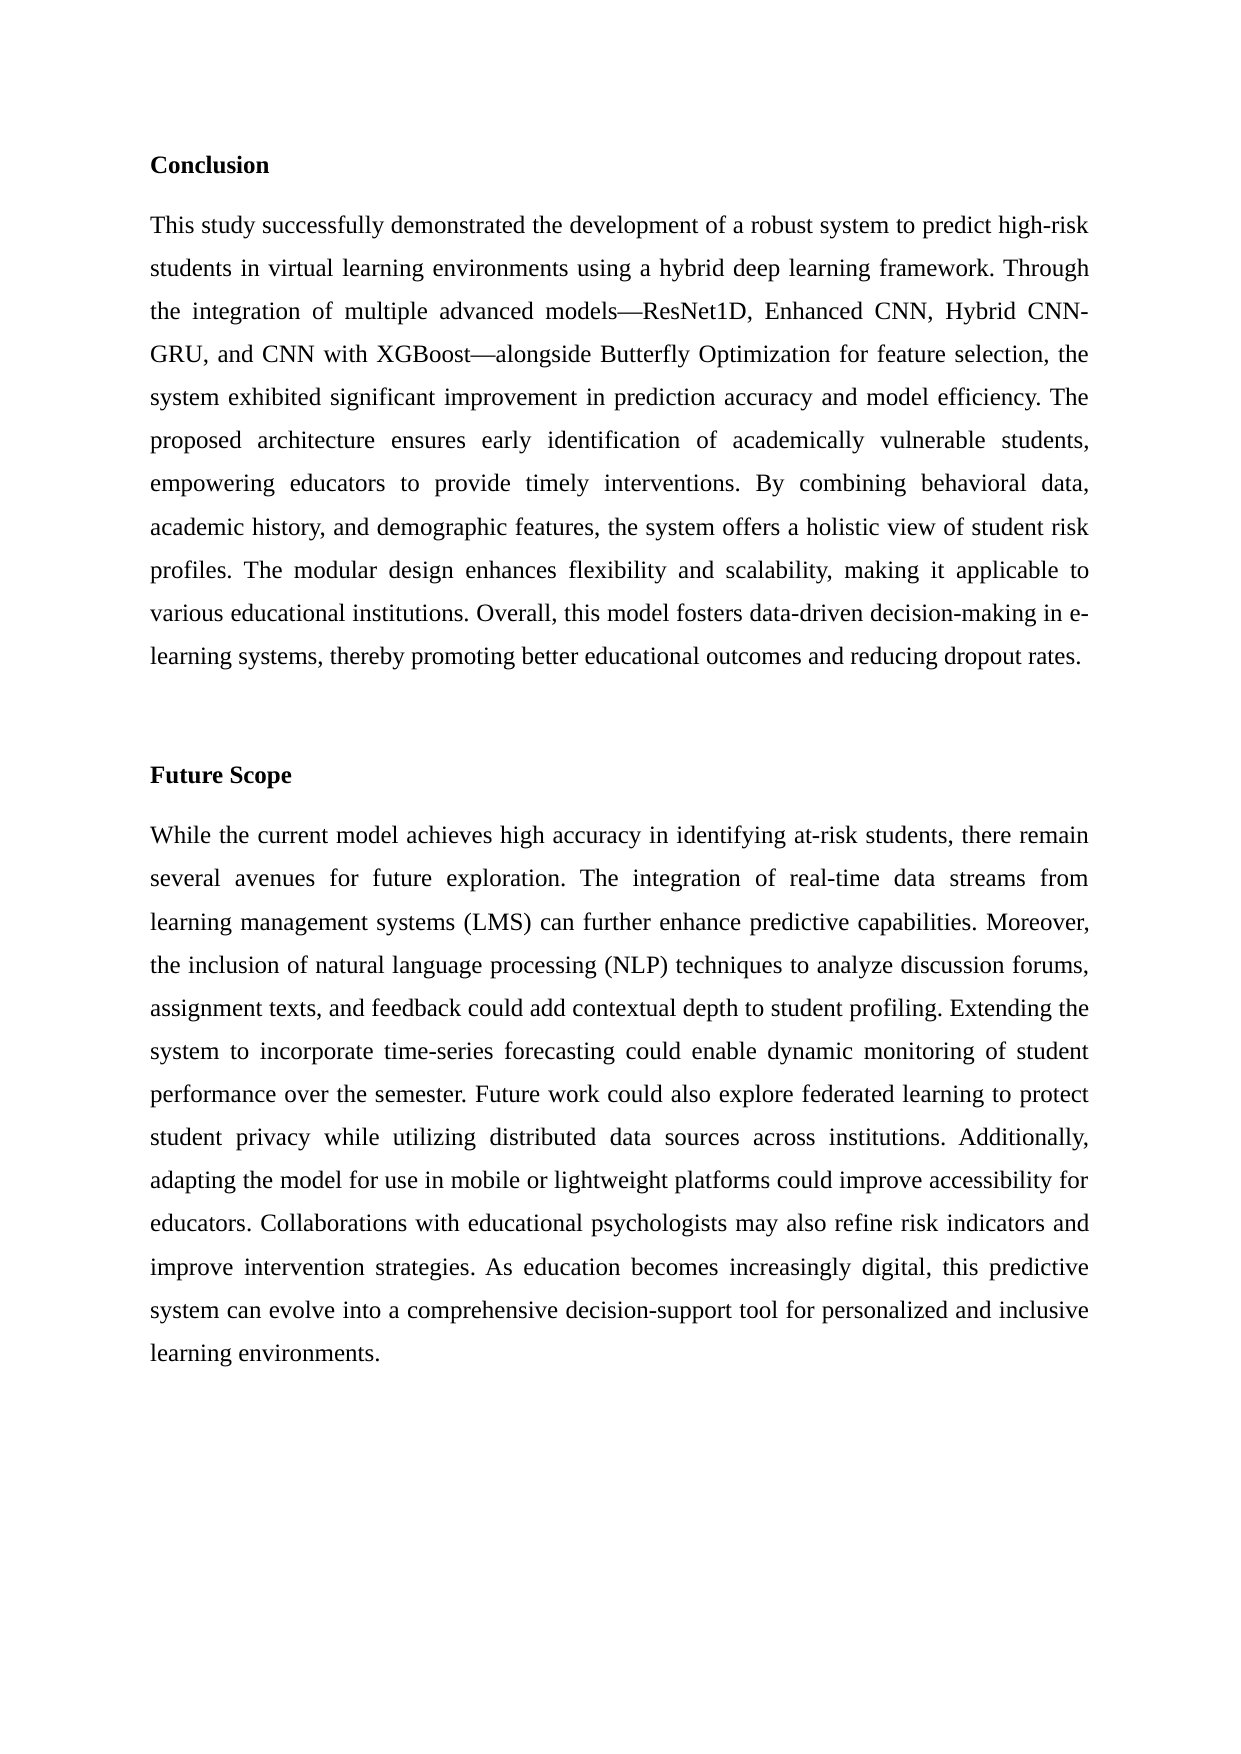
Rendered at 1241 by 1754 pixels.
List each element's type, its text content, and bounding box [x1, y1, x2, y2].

text This study successfully demonstrated the development of a robust system to predict high-risk students in virtual learning environments using a hybrid deep learning framework. Through the integration of multiple advanced models—ResNet1D, Enhanced CNN, Hybrid CNN-GRU, and CNN with XGBoost—alongside Butterfly Optimization for feature selection, the system exhibited significant improvement in prediction accuracy and model efficiency. The proposed architecture ensures early identification of academically vulnerable students, empowering educators to provide timely interventions. By combining behavioral data, academic history, and demographic features, the system offers a holistic view of student risk profiles. The modular design enhances flexibility and scalability, making it applicable to various educational institutions. Overall, this model fosters data-driven decision-making in e-learning systems, thereby promoting better educational outcomes and reducing dropout rates. [150, 210, 1090, 670]
text Conclusion [150, 150, 1090, 179]
text While the current model achieves high accuracy in identifying at-risk students, there remain several avenues for future exploration. The integration of real-time data streams from learning management systems (LMS) can further enhance predictive capabilities. Moreover, the inclusion of natural language processing (NLP) techniques to analyze discussion forums, assignment texts, and feedback could add contextual depth to student profiling. Extending the system to incorporate time-series forecasting could enable dynamic monitoring of student performance over the semester. Future work could also explore federated learning to protect student privacy while utilizing distributed data sources across institutions. Additionally, adapting the model for use in mobile or lightweight platforms could improve accessibility for educators. Collaborations with educational psychologists may also refine risk indicators and improve intervention strategies. As education becomes increasingly digital, this predictive system can evolve into a comprehensive decision-support tool for personalized and inclusive learning environments. [150, 820, 1090, 1367]
text Future Scope [150, 761, 1090, 789]
